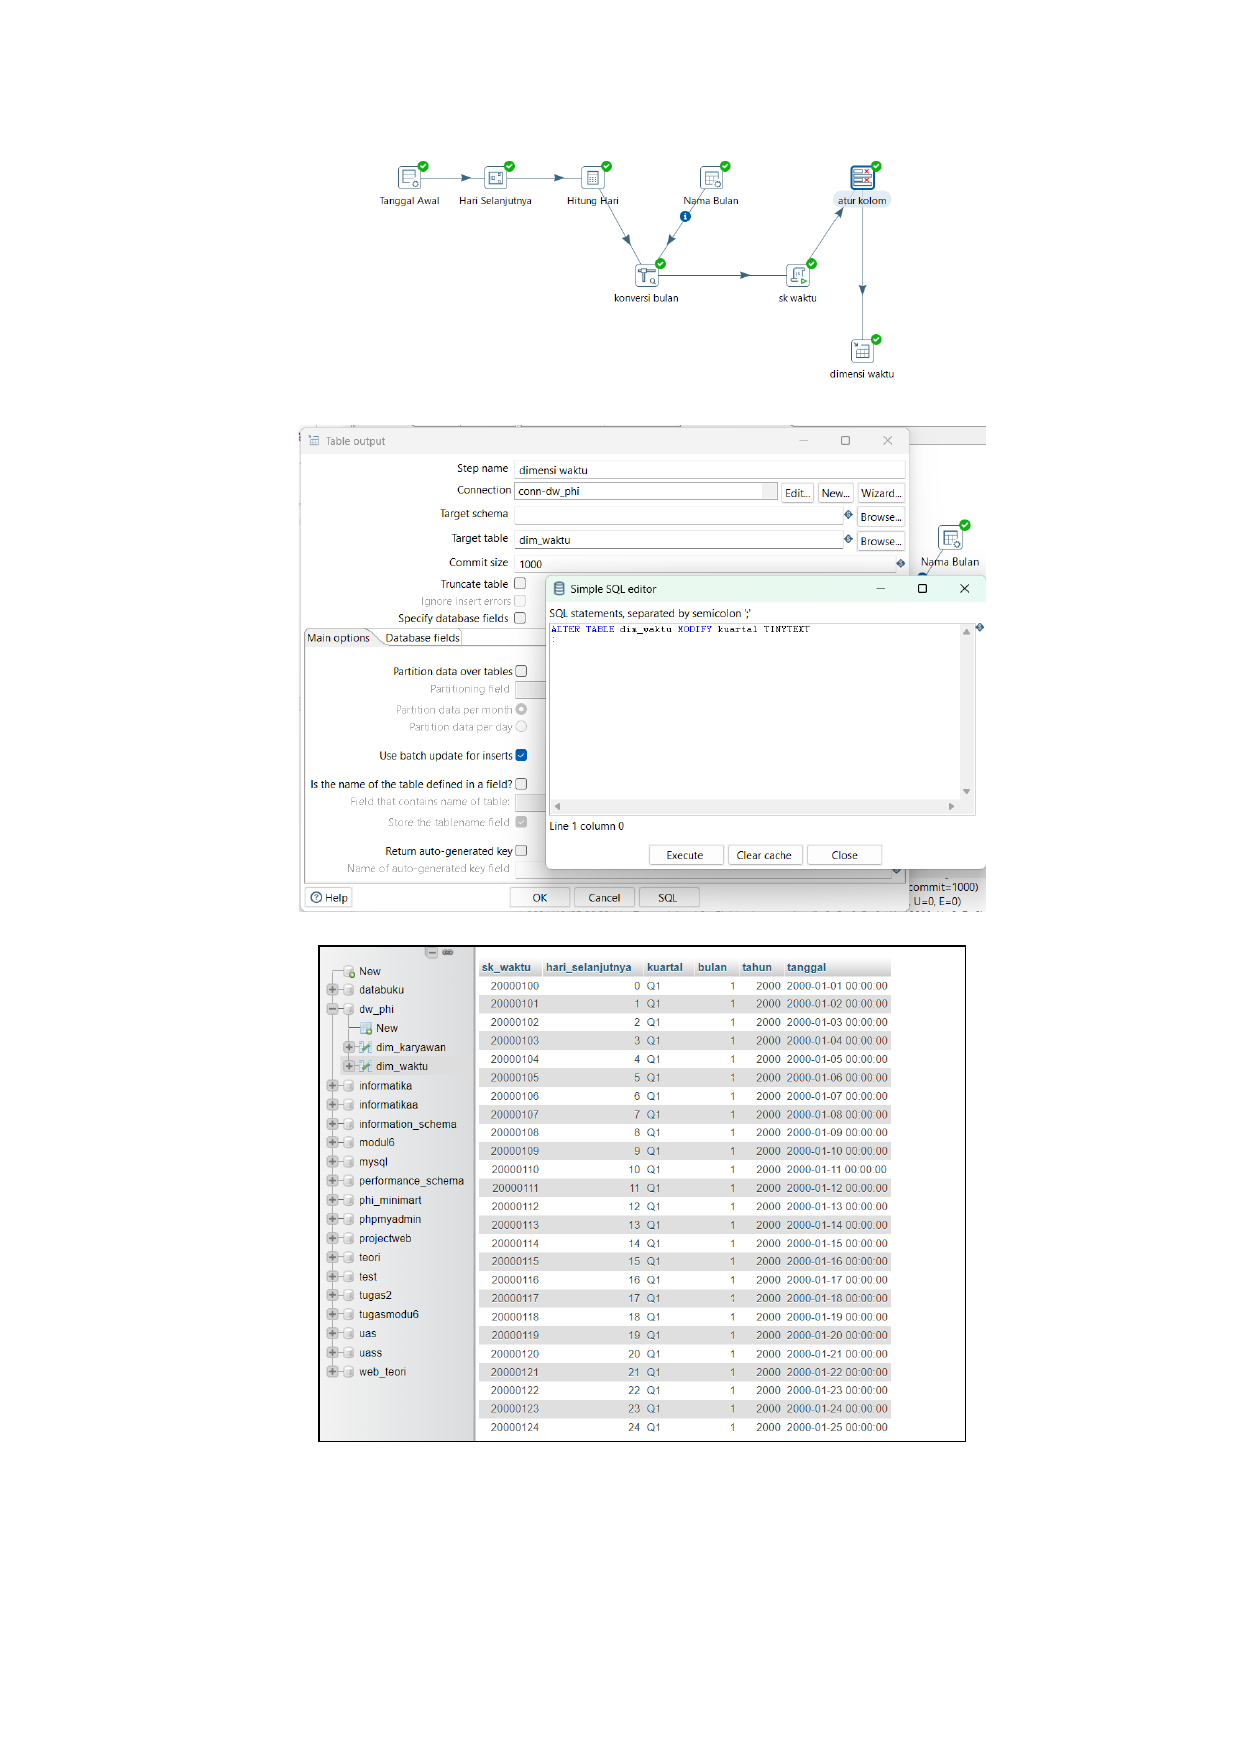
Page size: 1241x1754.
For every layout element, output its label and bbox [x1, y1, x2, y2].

picture [320, 947, 965, 1441]
picture [298, 425, 986, 912]
picture [360, 150, 925, 392]
